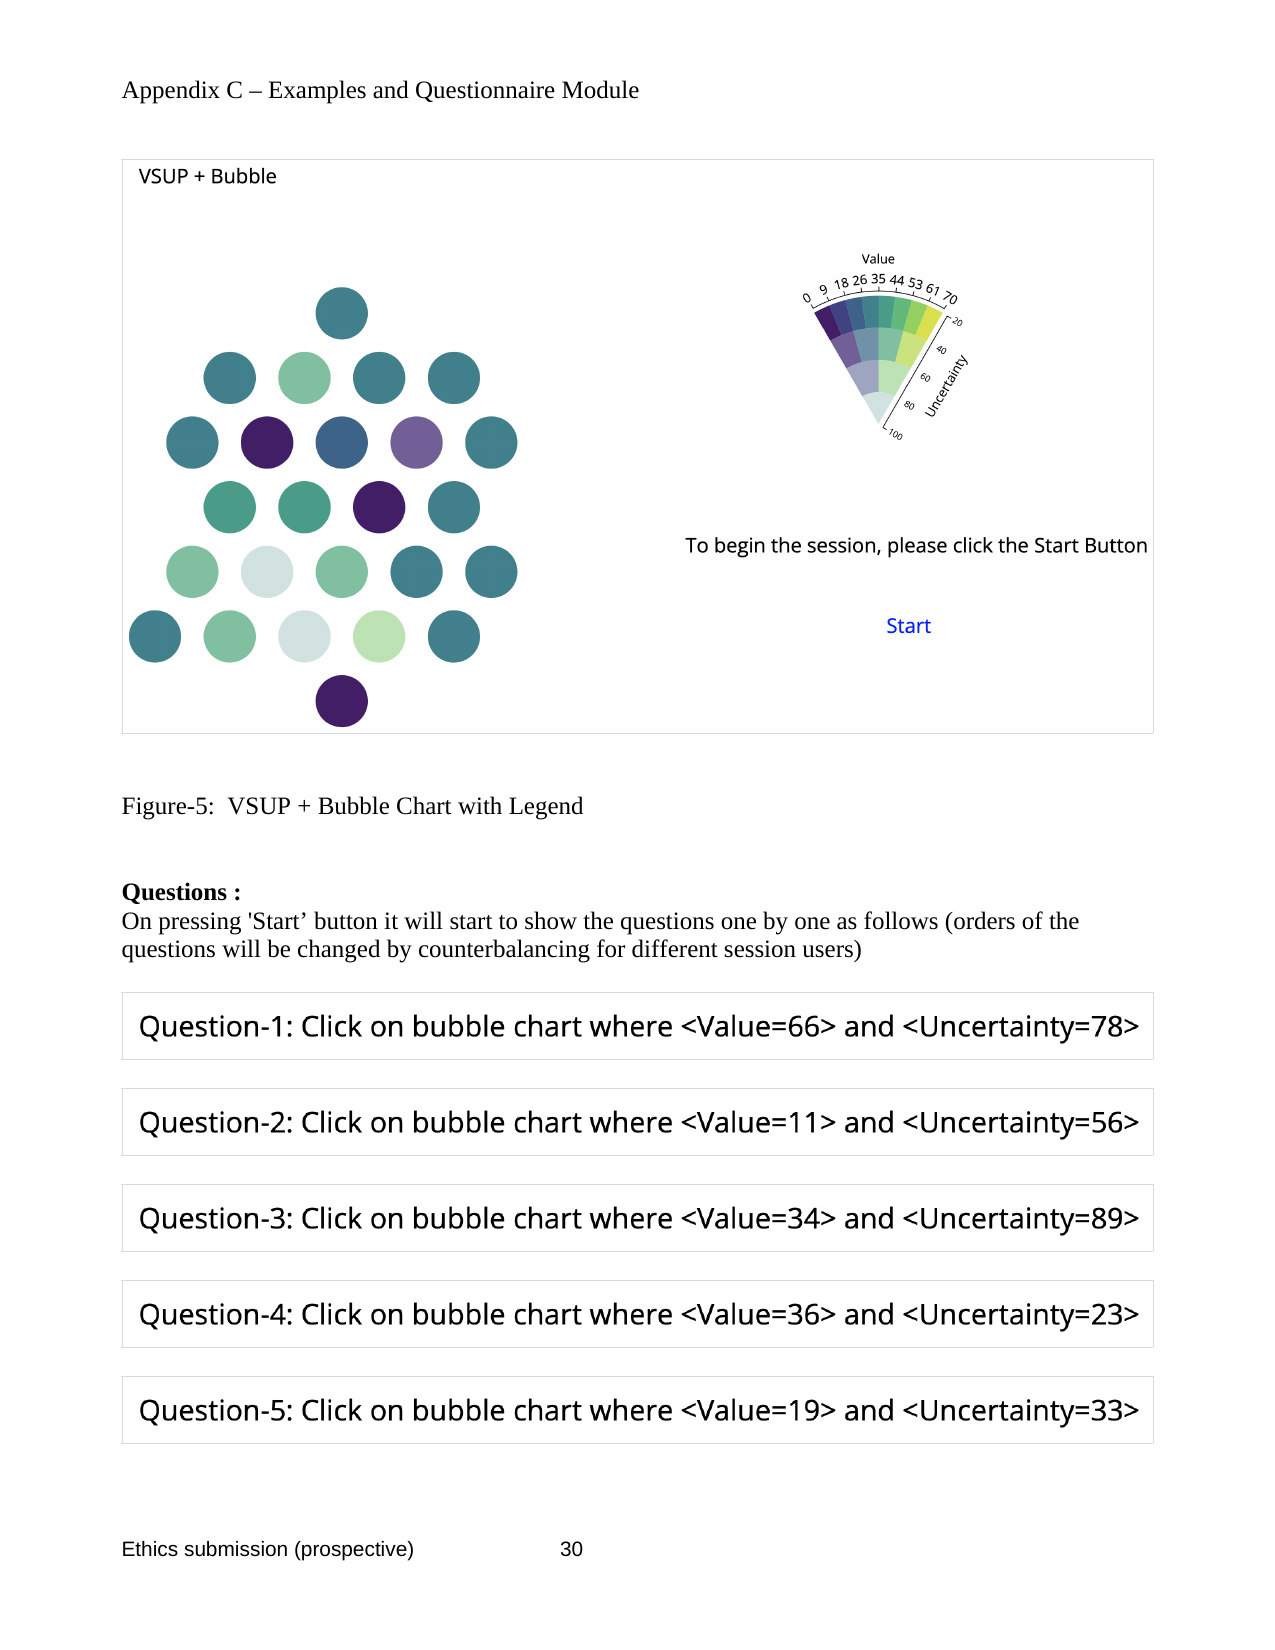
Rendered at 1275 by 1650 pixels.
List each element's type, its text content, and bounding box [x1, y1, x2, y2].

text Questions : [121, 877, 1153, 906]
picture [123, 1377, 1153, 1443]
picture [123, 1281, 1153, 1347]
text Figure-5: VSUP + Bubble Chart with Legend [121, 762, 1153, 819]
picture [123, 993, 1153, 1059]
text On pressing 'Start’ button it will start to show the questions one by one as follows (orders of the questions will be changed by counterbalancing for different session users) [121, 906, 1153, 963]
picture [123, 1185, 1153, 1251]
picture [123, 160, 1153, 733]
picture [123, 1089, 1153, 1155]
